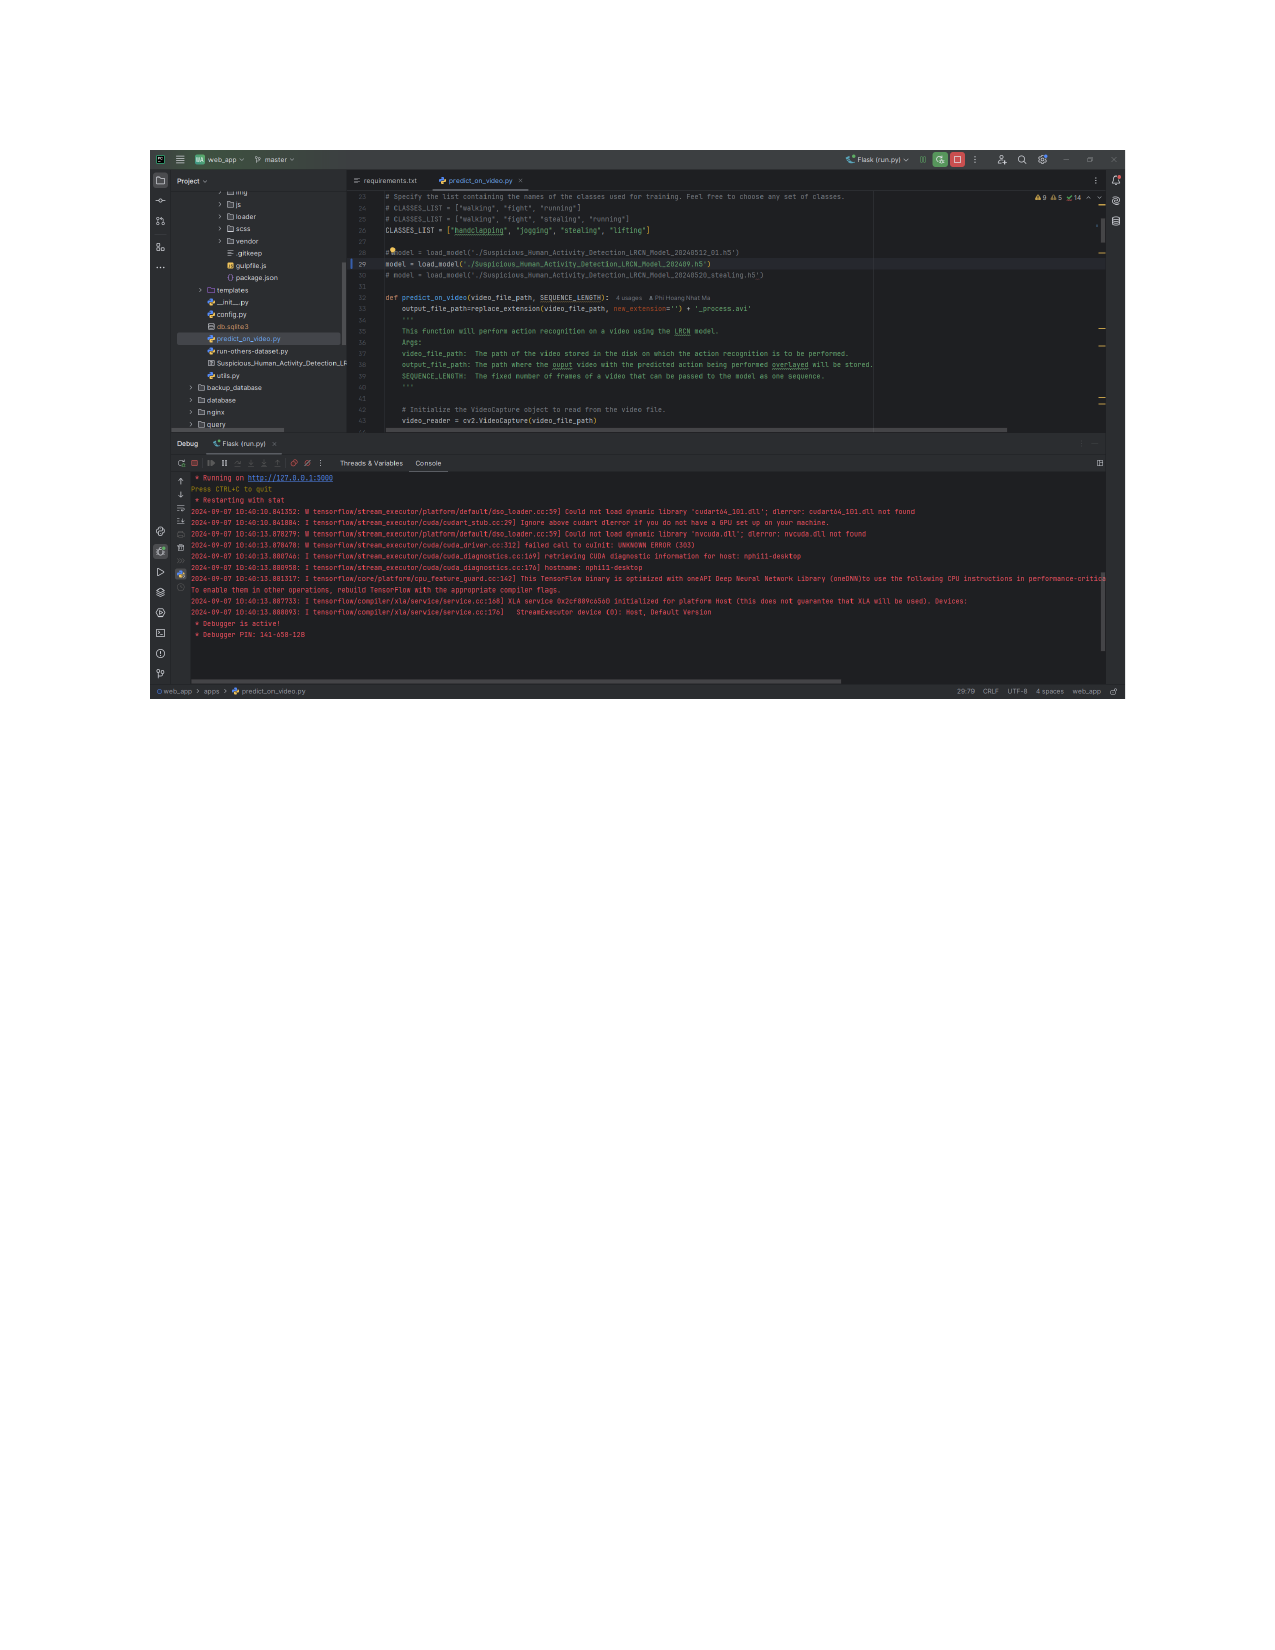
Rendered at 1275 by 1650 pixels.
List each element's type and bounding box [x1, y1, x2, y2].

picture [150, 150, 1125, 699]
